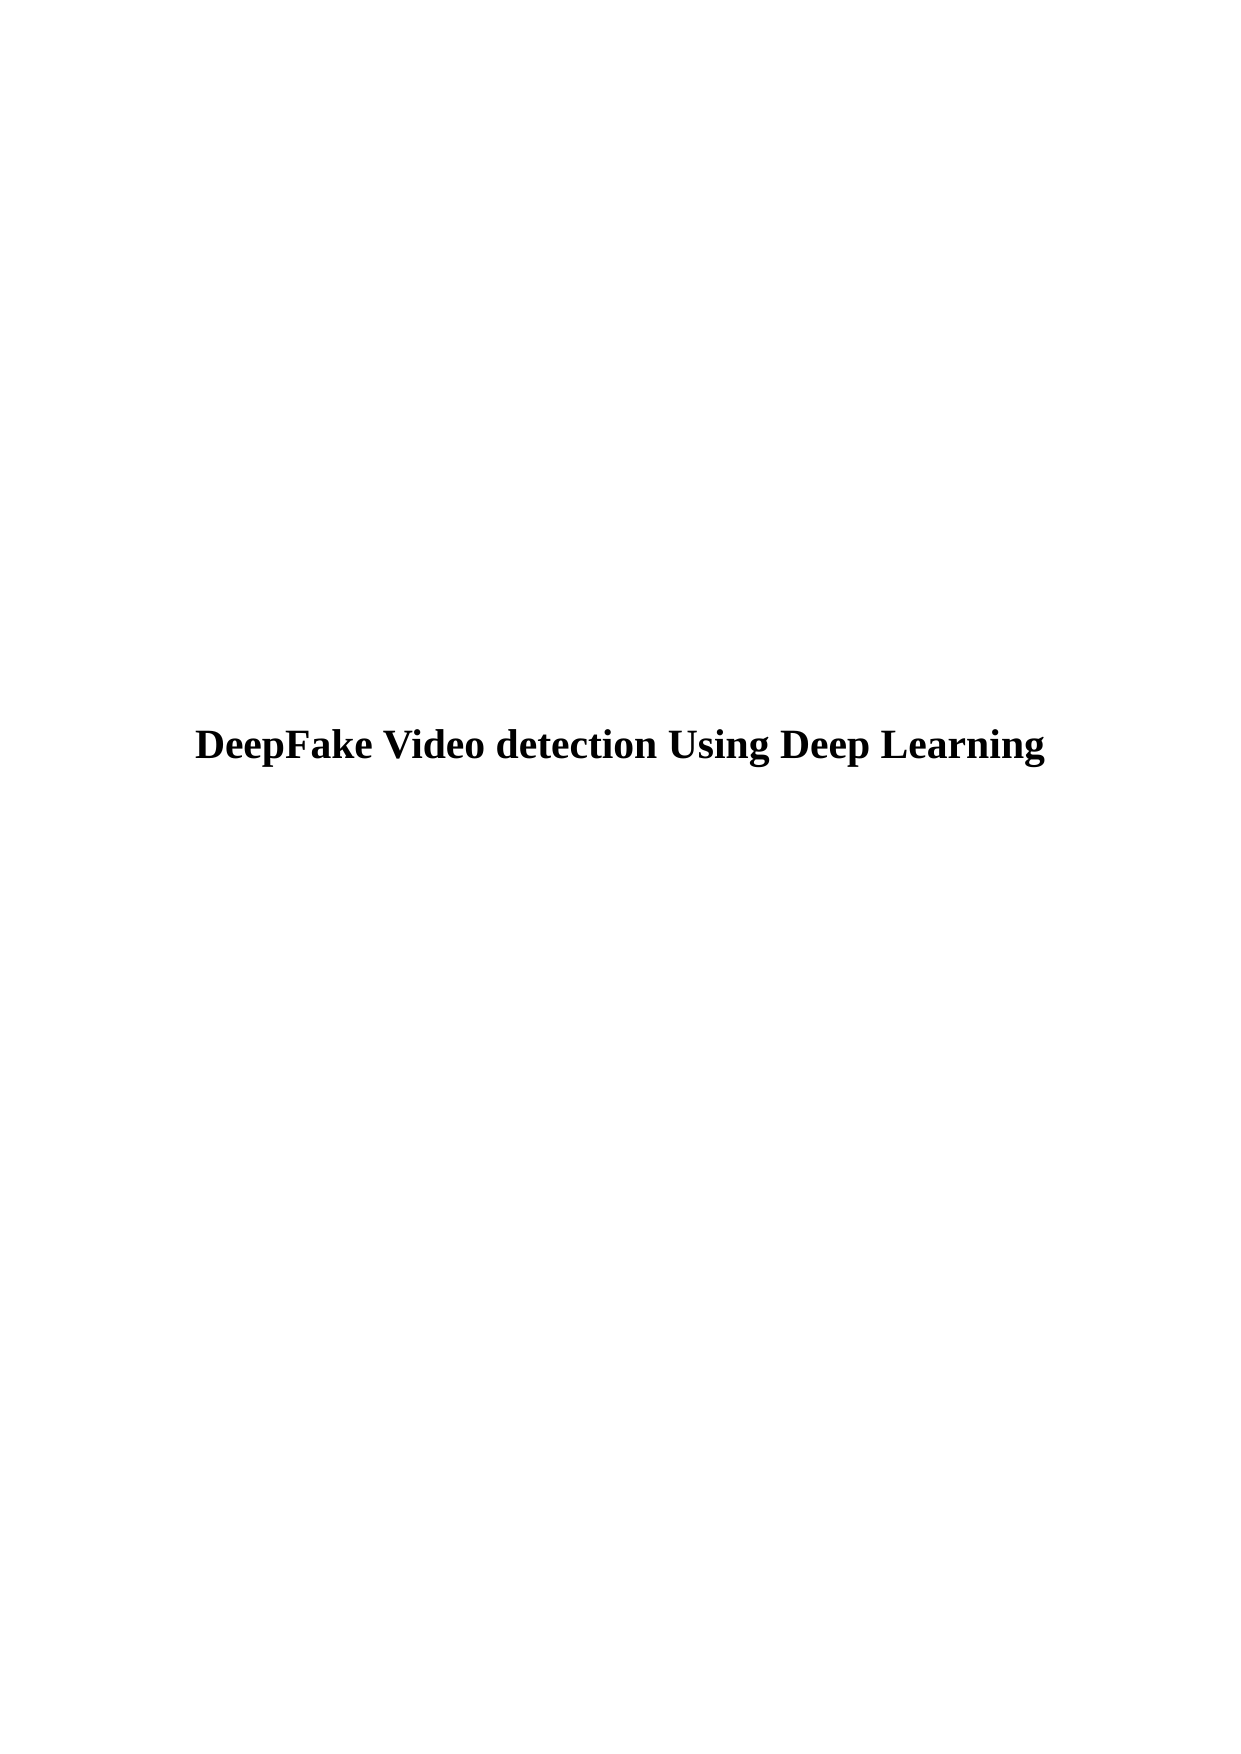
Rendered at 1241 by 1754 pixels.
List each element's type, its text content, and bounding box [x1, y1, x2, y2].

text DeepFake Video detection Using Deep Learning [150, 719, 1090, 767]
